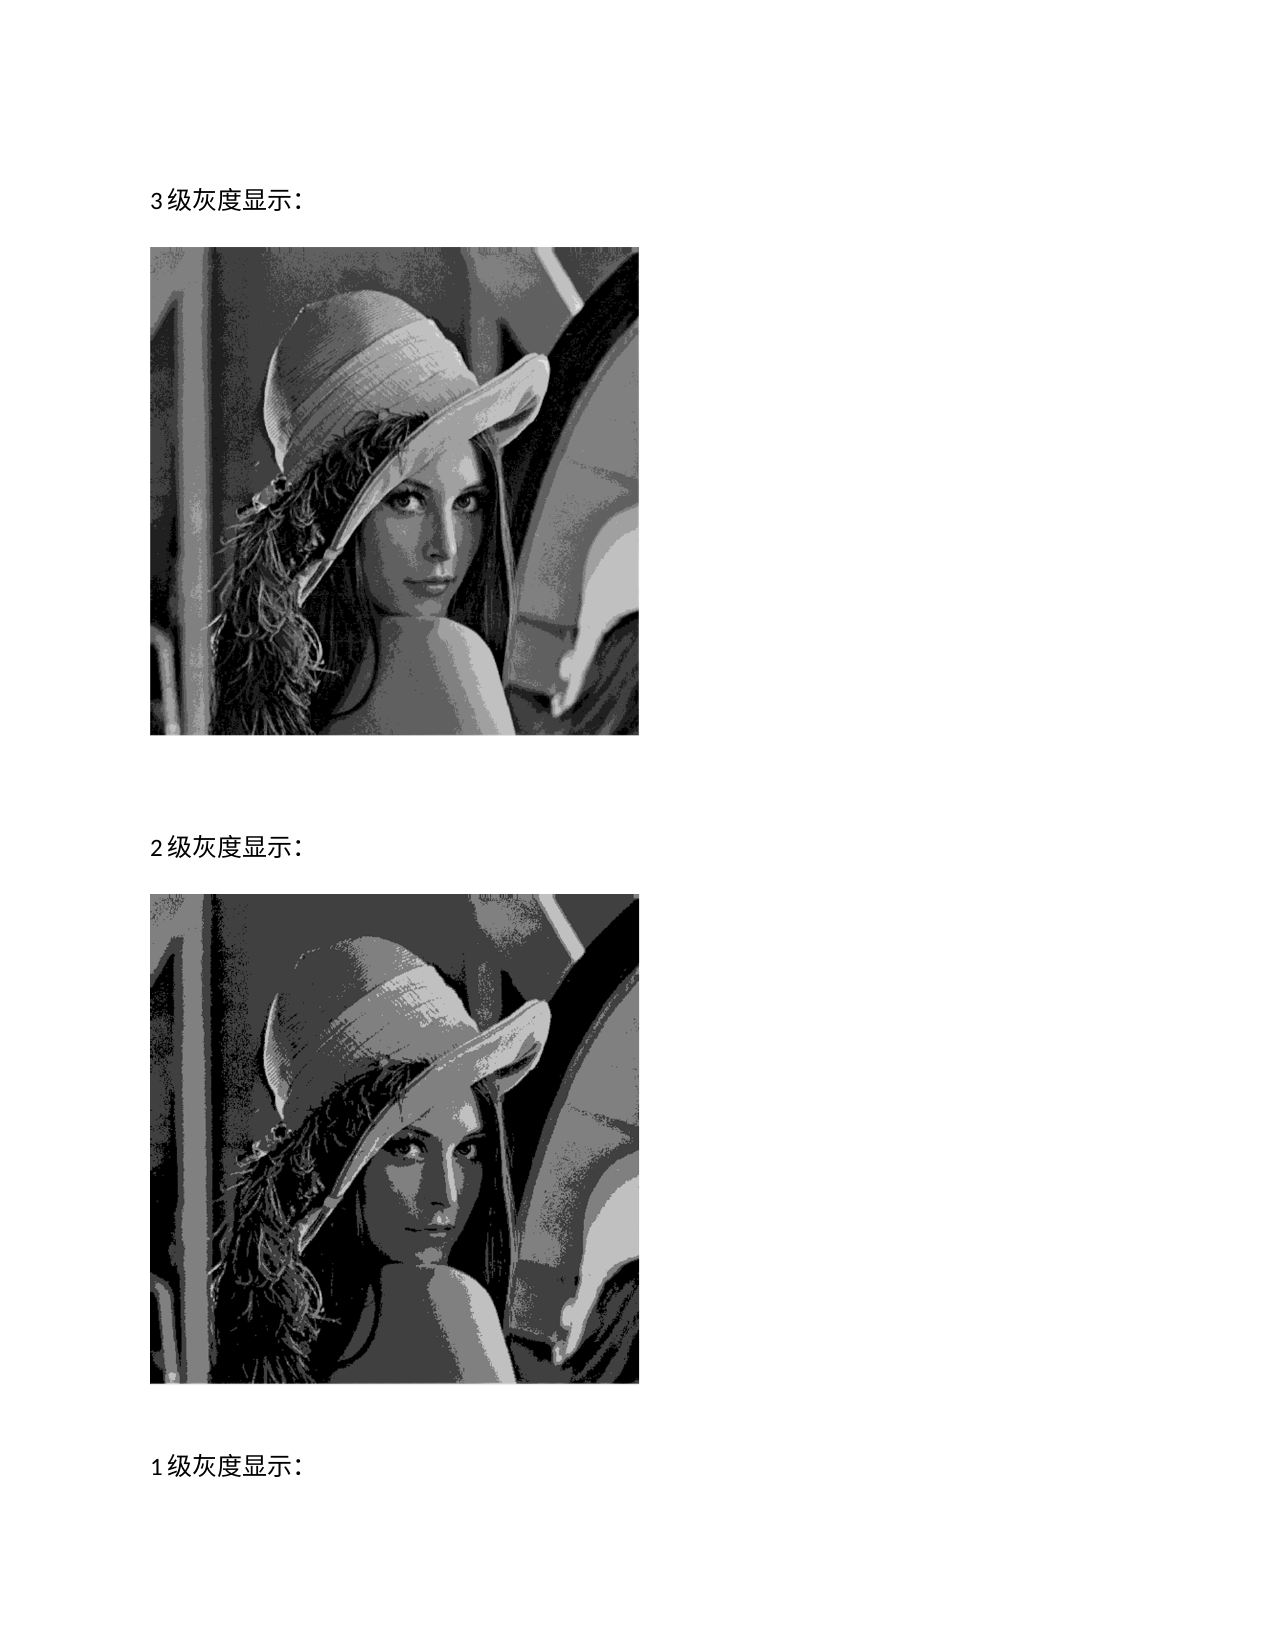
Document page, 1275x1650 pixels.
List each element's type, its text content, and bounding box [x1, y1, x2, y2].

text 2级灰度显示： [150, 827, 1125, 863]
text 3级灰度显示： [150, 181, 1125, 217]
picture [150, 247, 640, 736]
picture [150, 894, 640, 1385]
text 1级灰度显示： [150, 1446, 1125, 1482]
